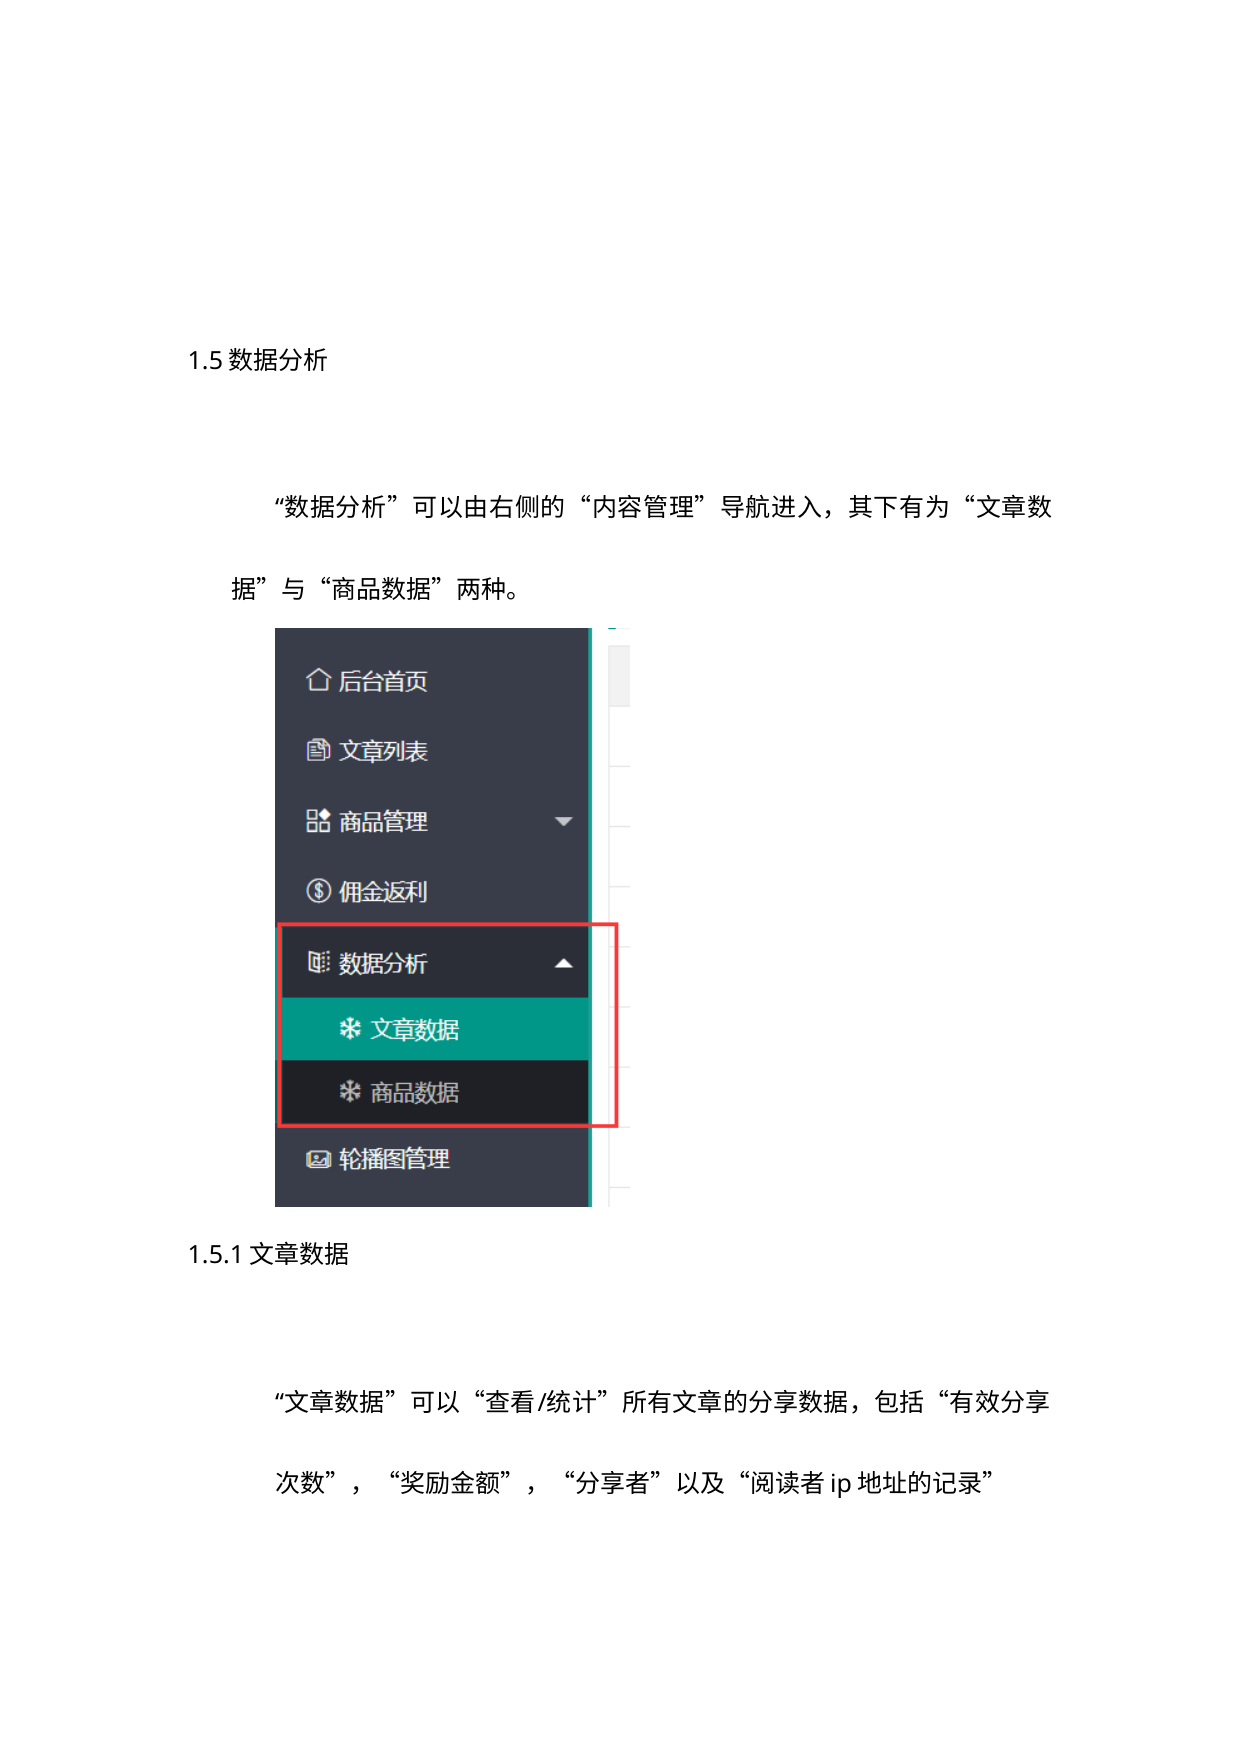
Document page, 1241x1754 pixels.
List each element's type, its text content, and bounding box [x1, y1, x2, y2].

text 1.5.1文章数据 [187, 1220, 1053, 1285]
text “数据分析”可以由右侧的“内容管理”导航进入，其下有为“文章数据”与“商品数据”两种。 [231, 473, 1053, 620]
picture [275, 628, 630, 1207]
text “文章数据”可以“查看/统计”所有文章的分享数据，包括“有效分享次数”，“奖励金额”，“分享者”以及“阅读者ip地址的记录” [275, 1368, 1053, 1514]
text 1.5数据分析 [187, 326, 1053, 391]
